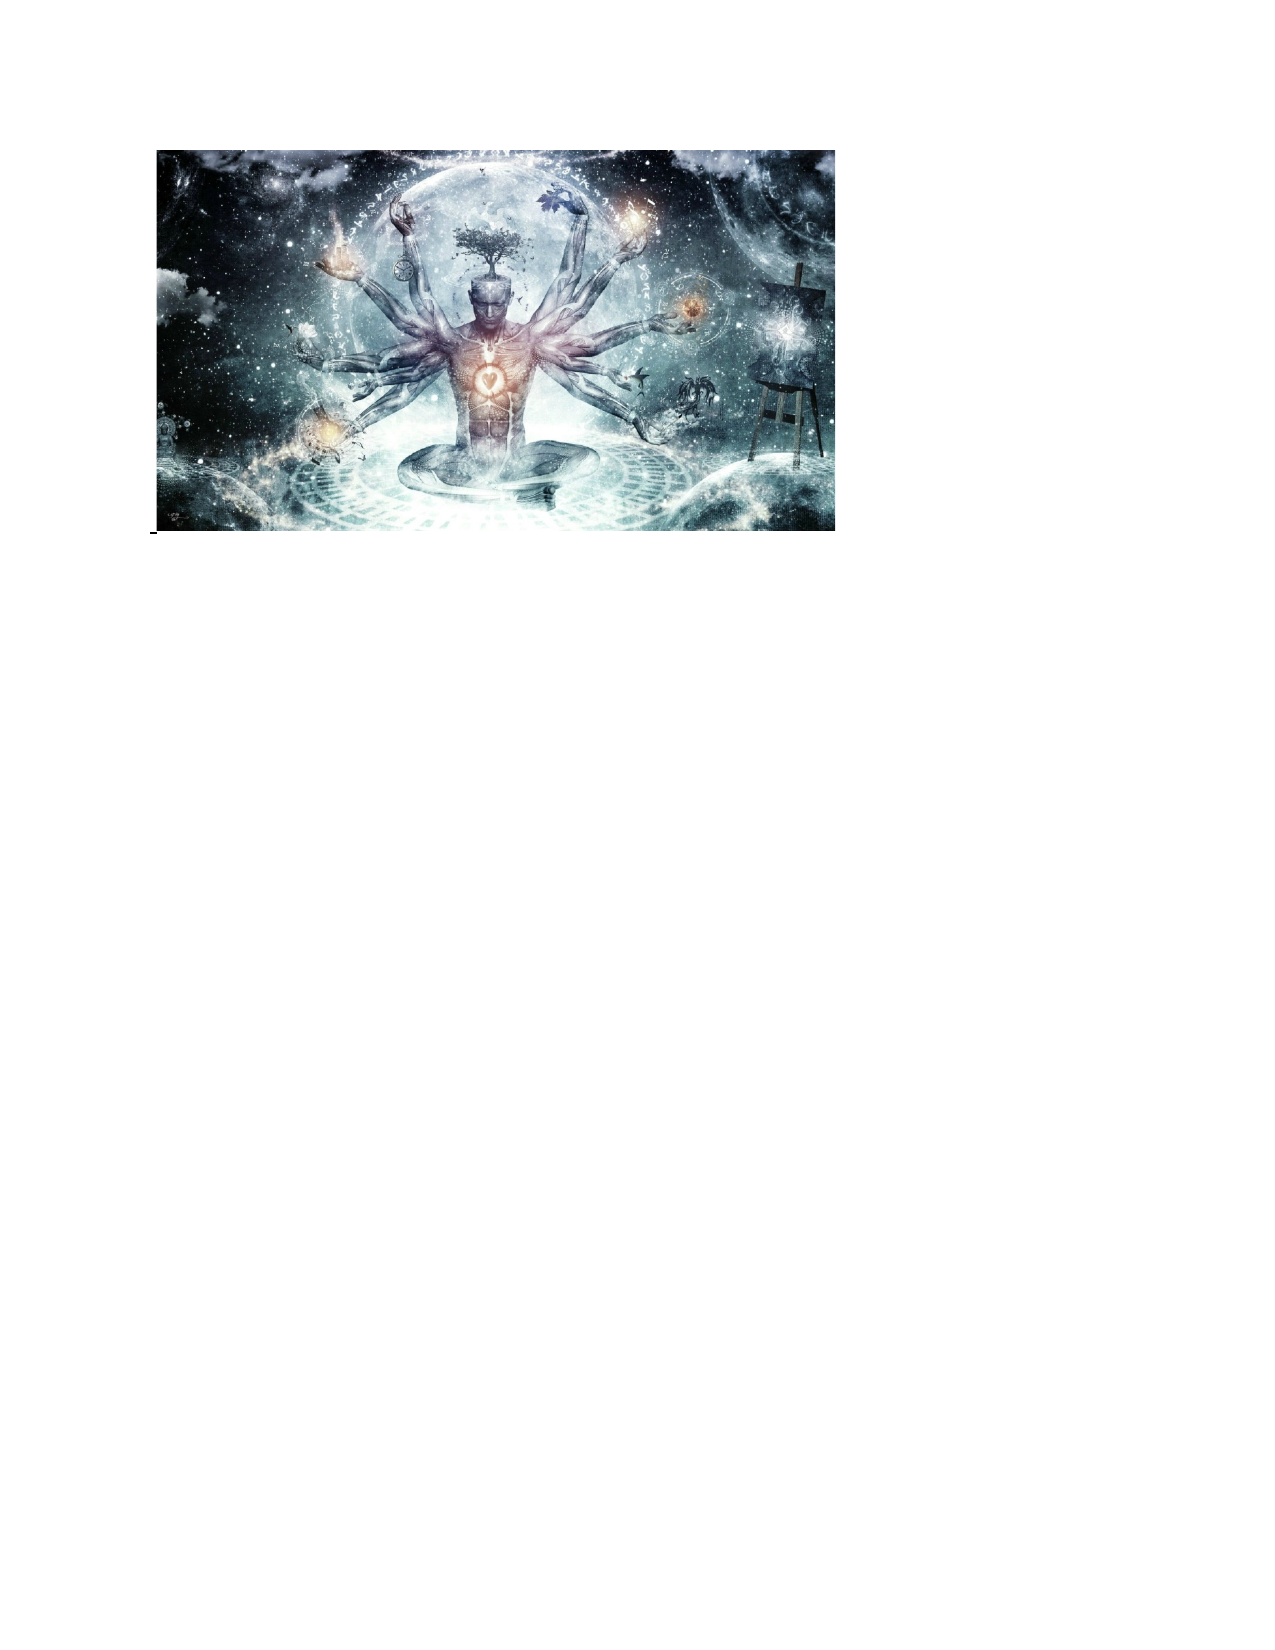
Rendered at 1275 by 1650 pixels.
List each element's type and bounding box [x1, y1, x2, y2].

picture [156, 150, 836, 531]
